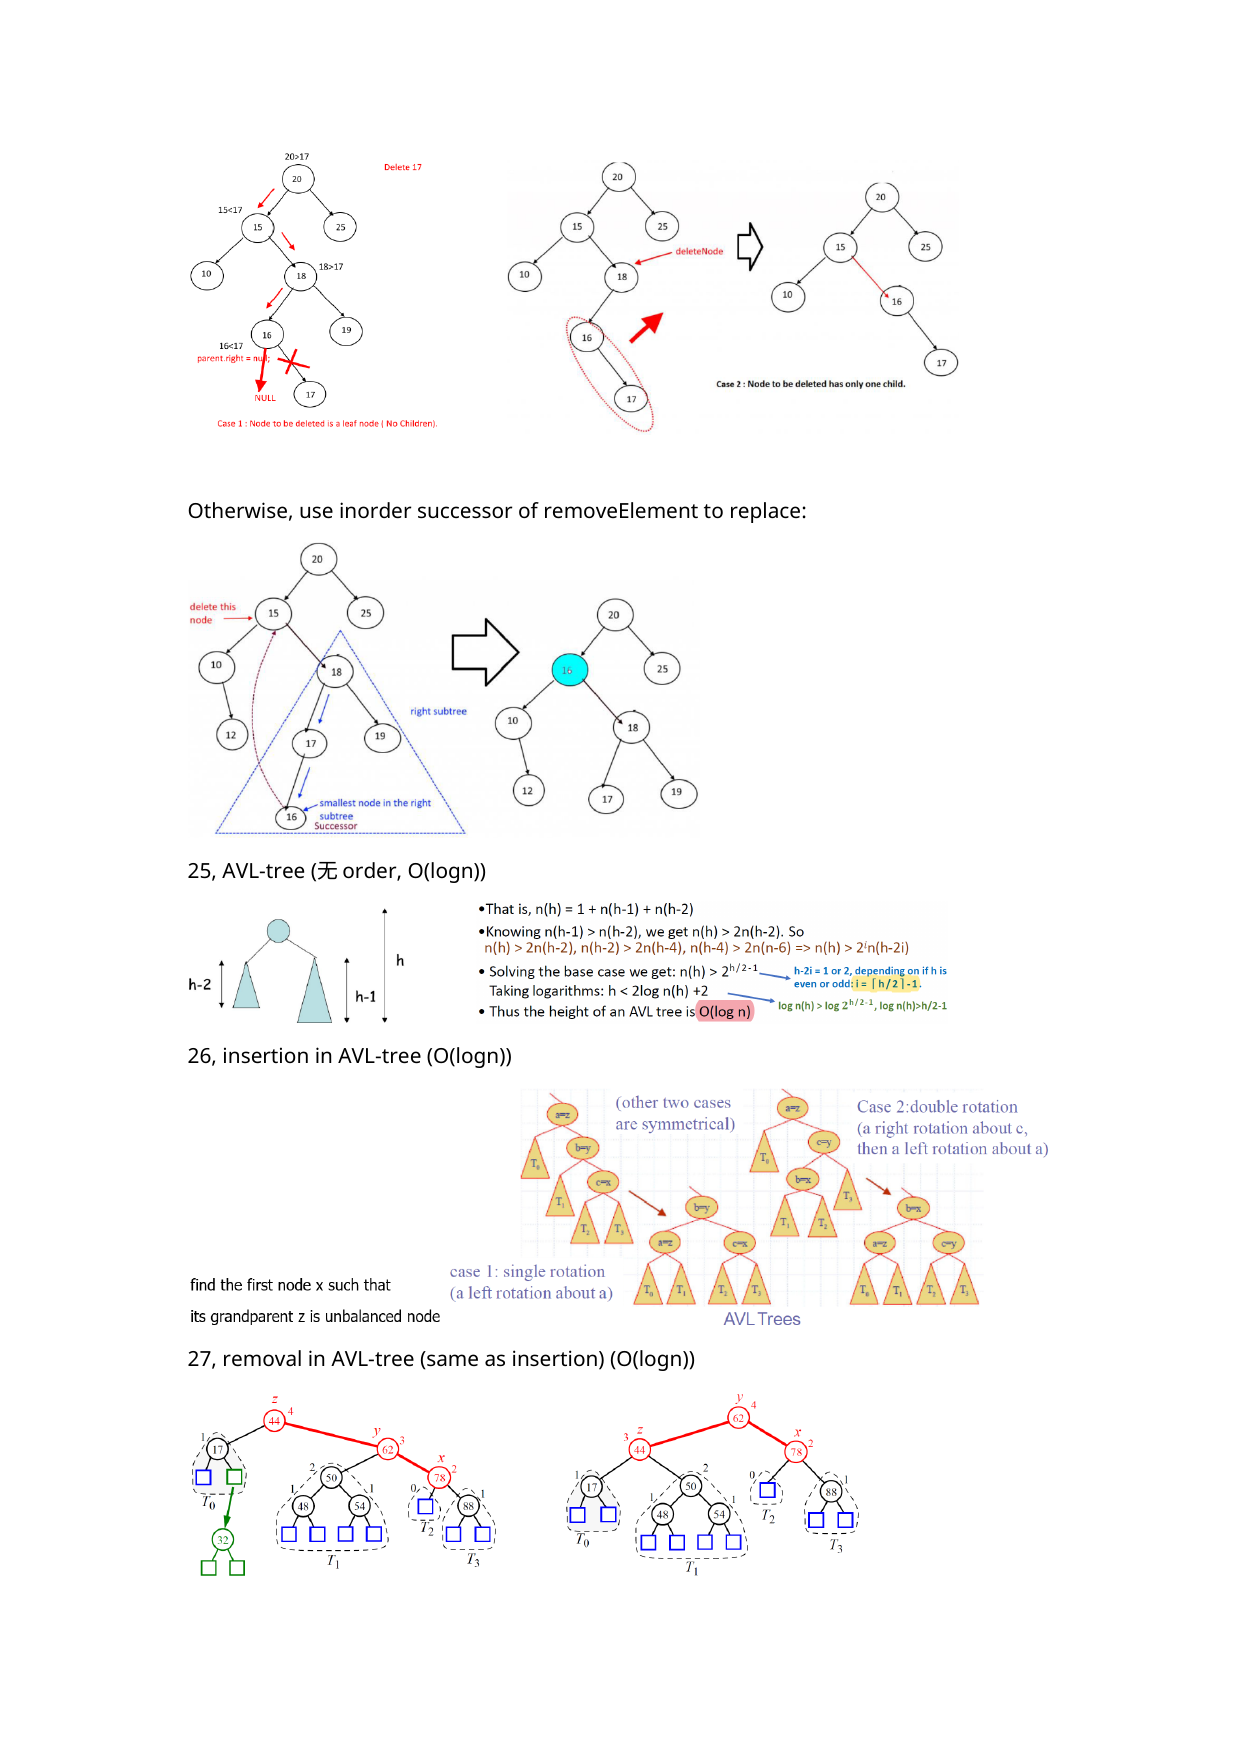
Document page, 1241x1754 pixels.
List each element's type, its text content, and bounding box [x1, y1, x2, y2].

picture [187, 541, 701, 838]
picture [448, 1085, 1050, 1328]
text 25, AVL-tree (无order, O(logn)) [187, 854, 1053, 884]
text 26, insertion in AVL-tree (O(logn)) [187, 1041, 1053, 1069]
picture [507, 160, 960, 435]
text Otherwise, use inorder successor of removeElement to replace: [187, 496, 1053, 525]
picture [187, 150, 443, 435]
picture [187, 1275, 443, 1328]
picture [187, 906, 406, 1024]
text 27, removal in AVL-tree (same as insertion) (O(logn)) [187, 1344, 1053, 1373]
